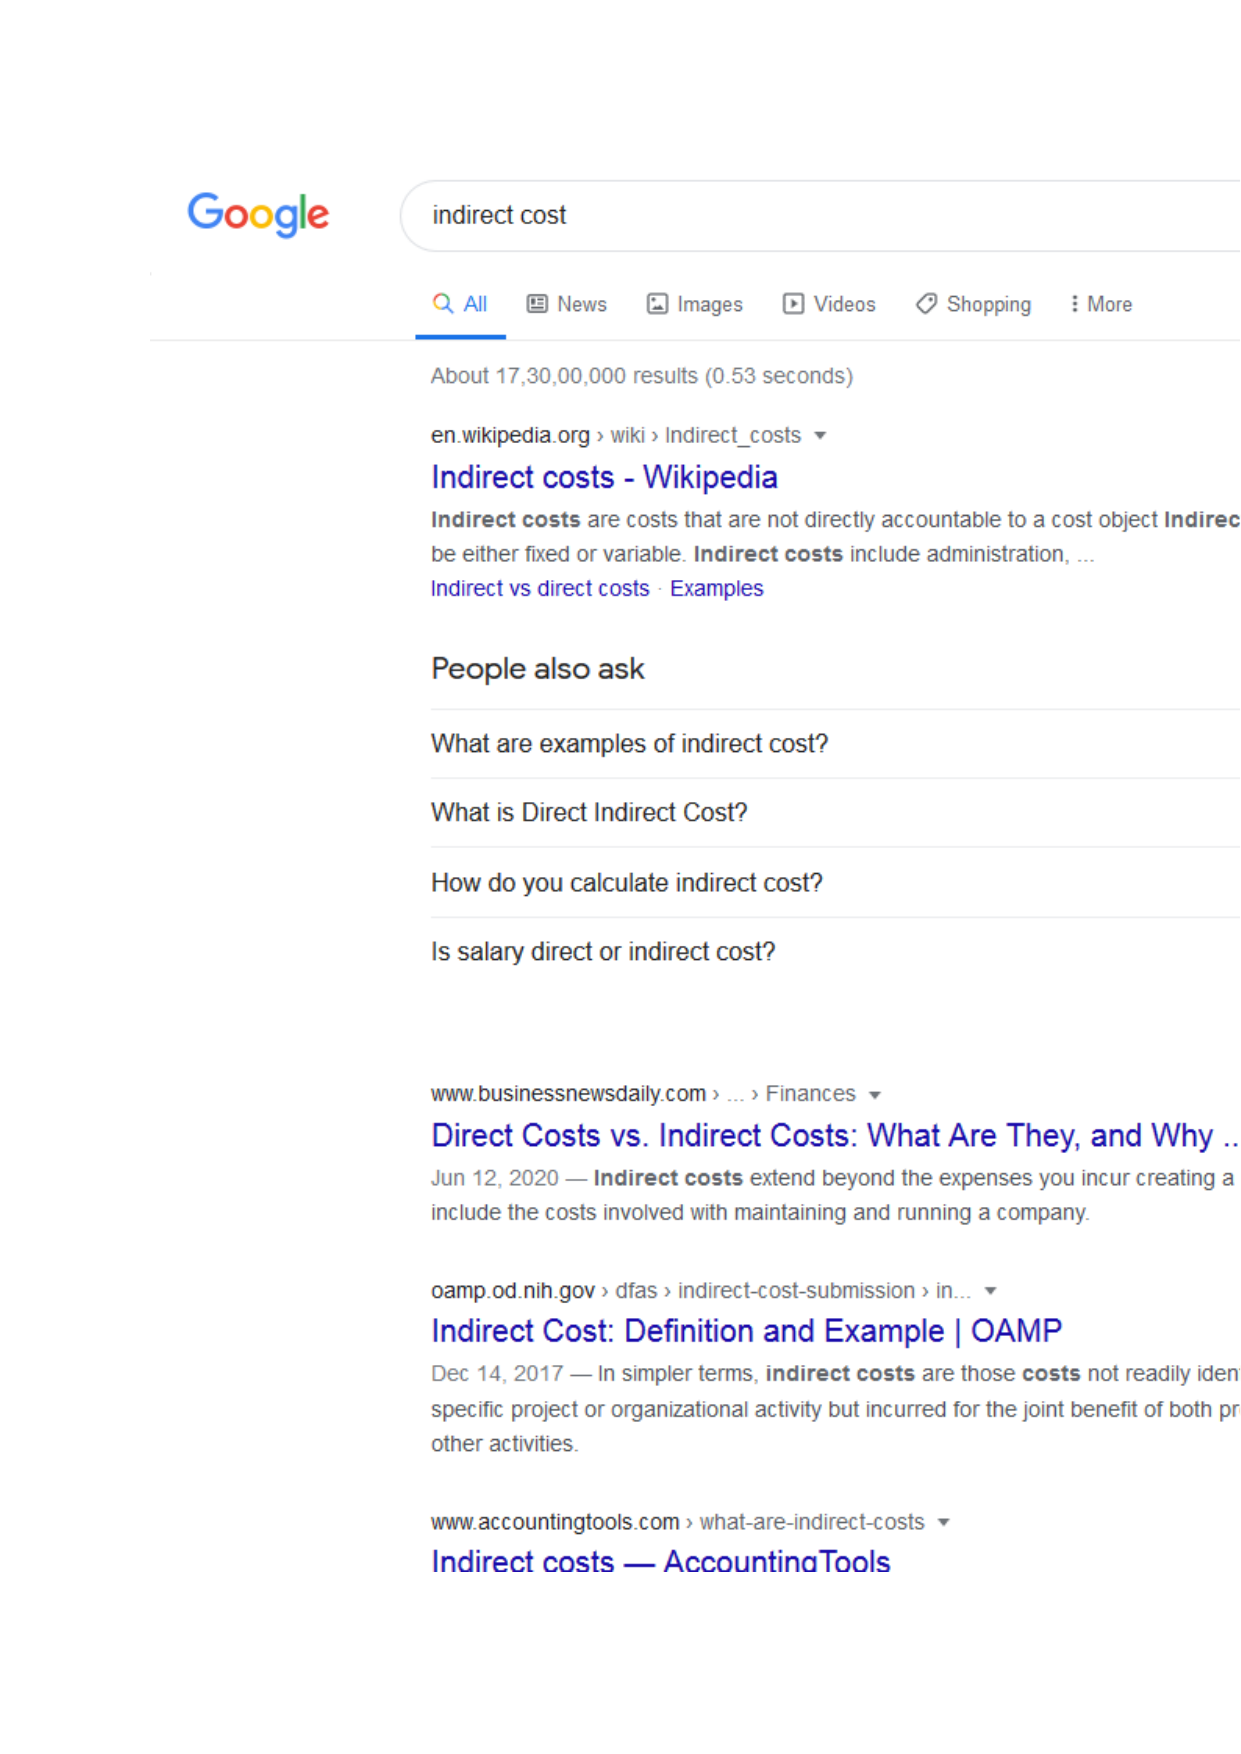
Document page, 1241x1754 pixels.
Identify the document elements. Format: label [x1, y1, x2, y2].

picture [150, 150, 1241, 1572]
